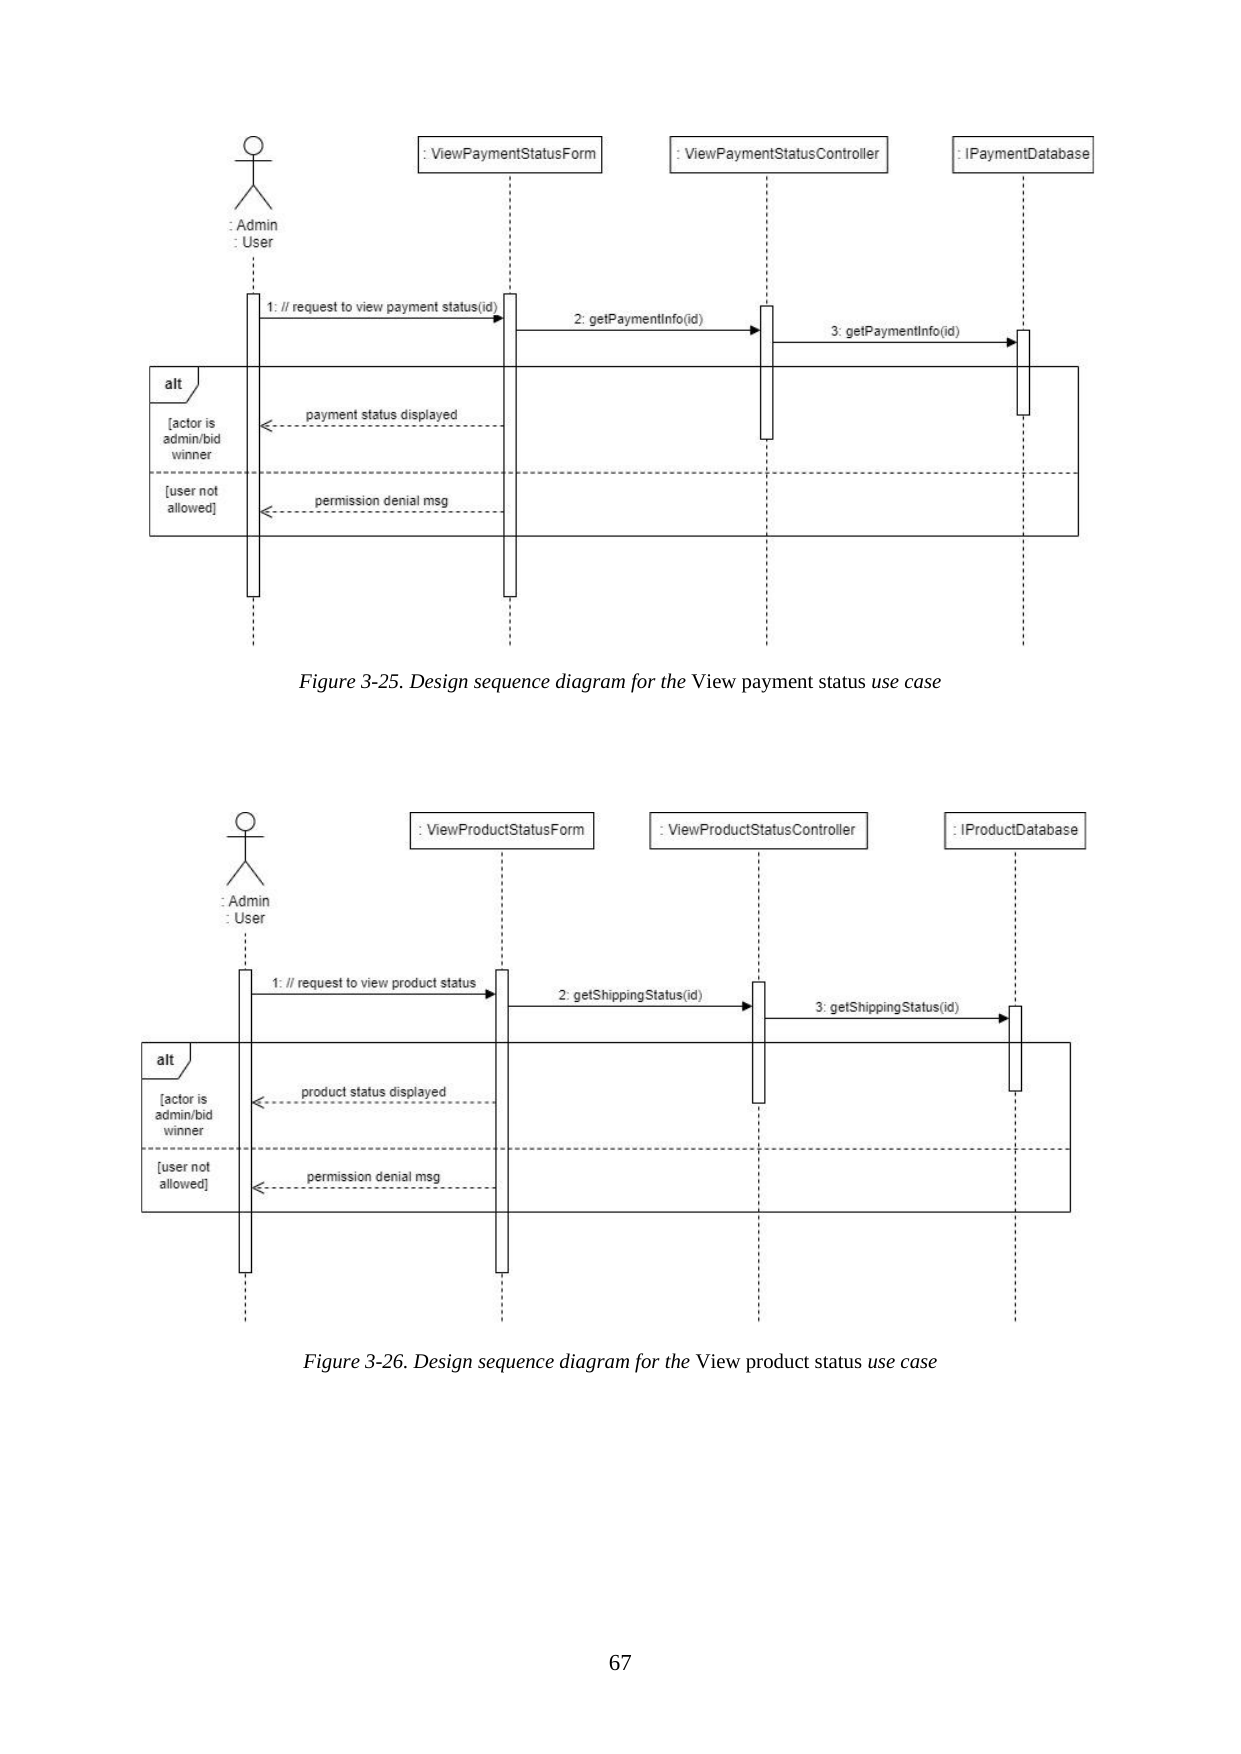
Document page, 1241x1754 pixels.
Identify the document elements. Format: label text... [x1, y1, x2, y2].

picture [141, 812, 1087, 1323]
picture [149, 136, 1095, 647]
